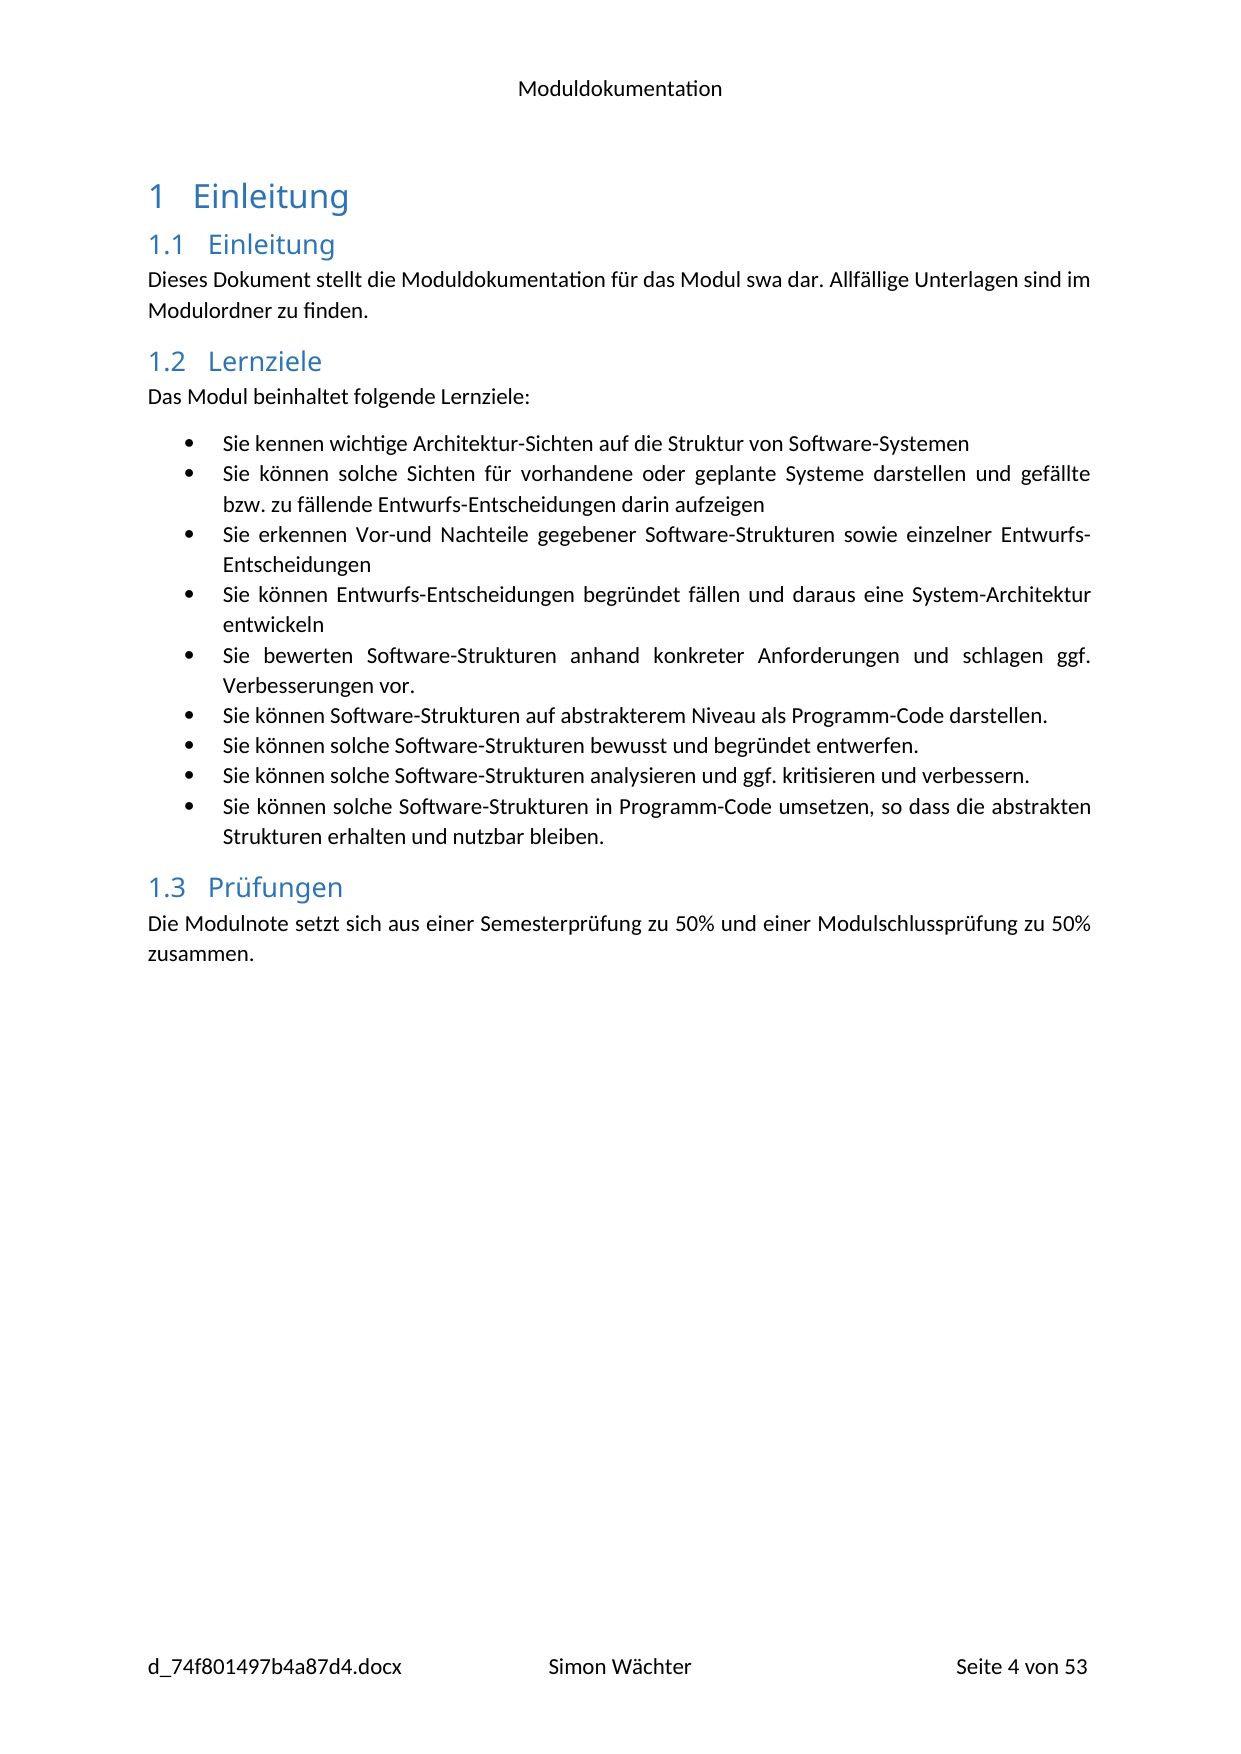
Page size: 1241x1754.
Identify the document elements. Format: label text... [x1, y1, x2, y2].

subtitle Einleitung [148, 173, 1093, 218]
text Die Modulnote setzt sich aus einer Semesterprüfung zu 50% und einer Modulschlussprüfung zu 50% zusammen. [148, 909, 1093, 967]
list Sie bewerten Software-Strukturen anhand konkreter Anforderungen und schlagen ggf. Verbesserungen vor. [185, 641, 1093, 699]
list Sie können Software-Strukturen auf abstrakterem Niveau als Programm-Code darstellen. [185, 701, 1093, 729]
text Dieses Dokument stellt die Moduldokumentation für das Modul swa dar. Allfällige Unterlagen sind im Modulordner zu finden. [148, 266, 1093, 324]
list Sie können solche Software-Strukturen in Programm-Code umsetzen, so dass die abstrakten Strukturen erhalten und nutzbar bleiben. [185, 792, 1093, 850]
text Das Modul beinhaltet folgende Lernziele: [148, 382, 1093, 410]
list Sie können solche Software-Strukturen analysieren und ggf. kritisieren und verbessern. [185, 762, 1093, 789]
list Sie können Entwurfs-Entscheidungen begründet fällen und daraus eine System-Architektur entwickeln [185, 580, 1093, 638]
subtitle Lernziele [148, 343, 1093, 379]
subtitle Prüfungen [148, 869, 1093, 906]
list Sie können solche Sichten für vorhandene oder geplante Systeme darstellen und gefällte bzw. zu fällende Entwurfs-Entscheidungen darin aufzeigen [185, 459, 1093, 518]
list Sie kennen wichtige Architektur-Sichten auf die Struktur von Software-Systemen [185, 429, 1093, 457]
subtitle Einleitung [148, 226, 1093, 263]
list Sie können solche Software-Strukturen bewusst und begründet entwerfen. [185, 731, 1093, 759]
list Sie erkennen Vor-und Nachteile gegebener Software-Strukturen sowie einzelner Entwurfs-Entscheidungen [185, 520, 1093, 578]
